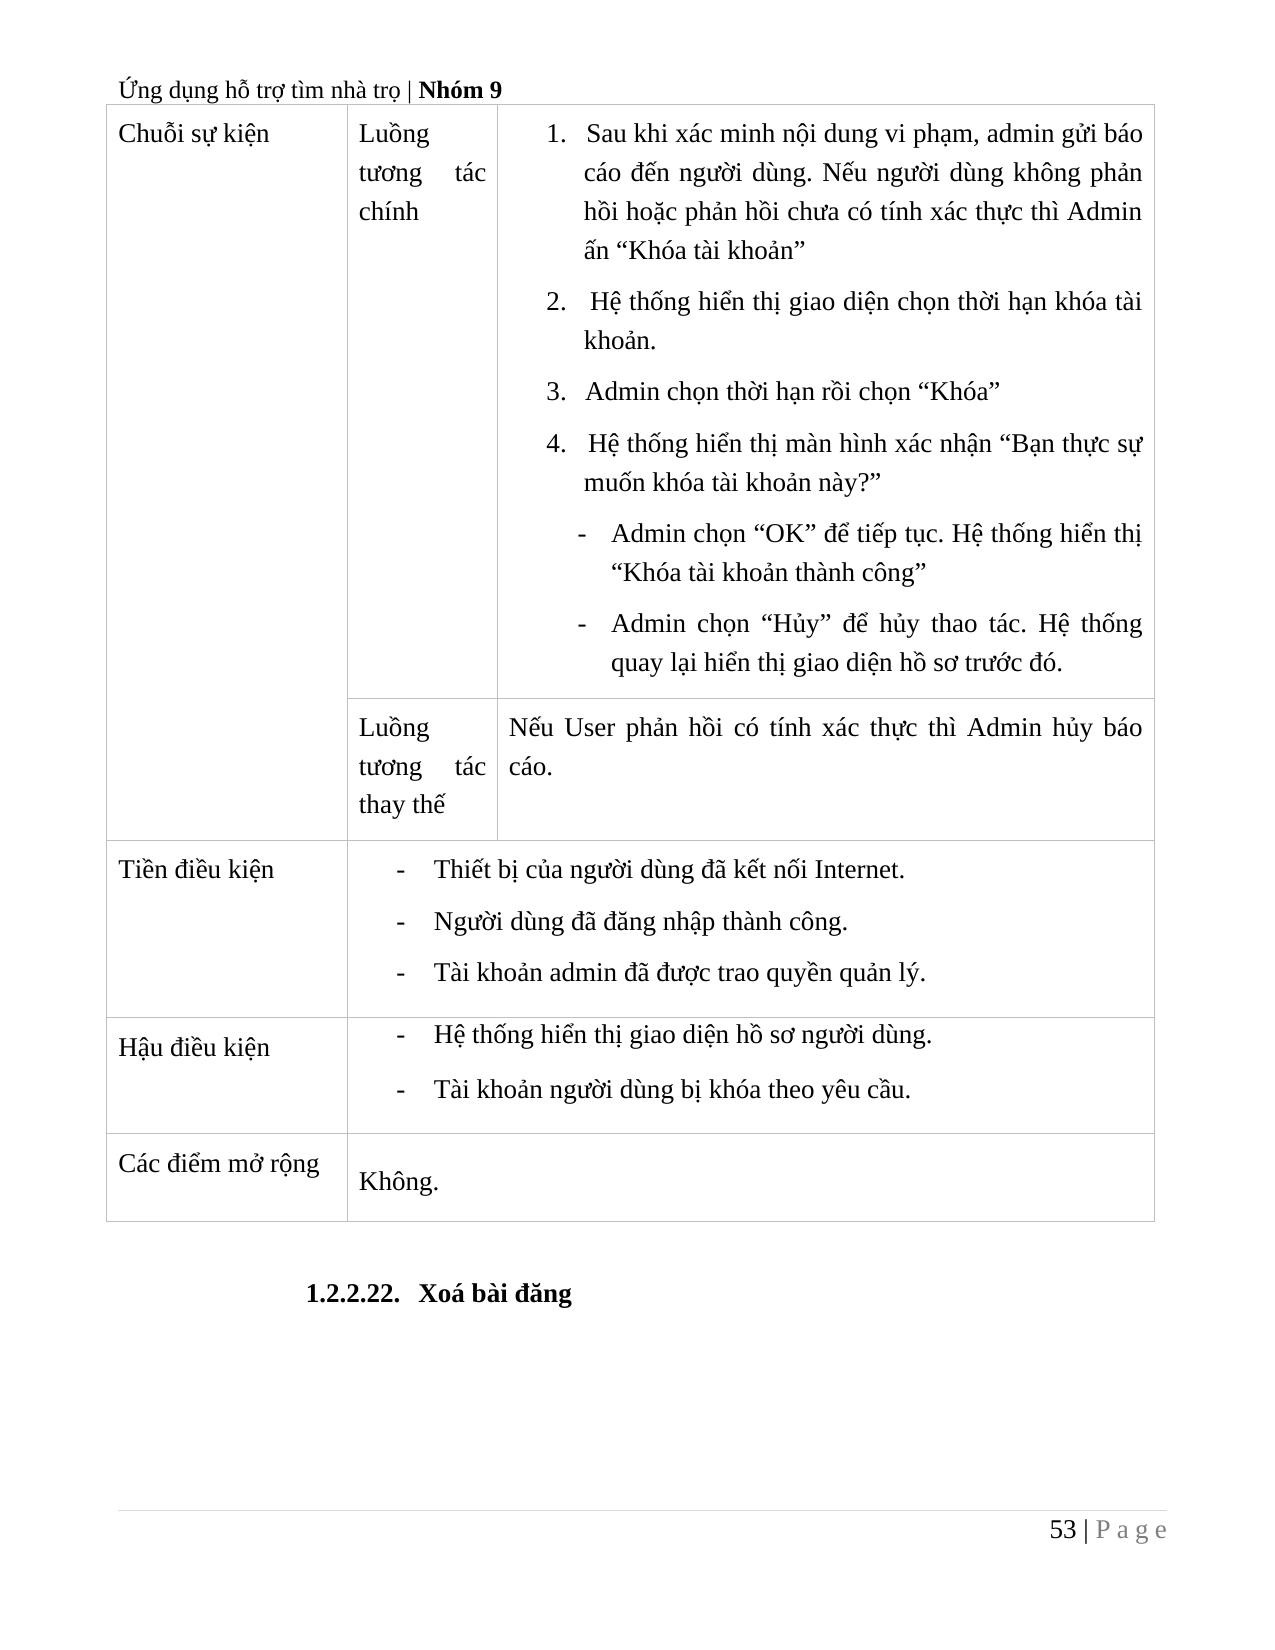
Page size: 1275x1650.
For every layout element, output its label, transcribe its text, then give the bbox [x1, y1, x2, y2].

list Xoá bài đăng [306, 1278, 1167, 1309]
table_cell Luồng tương tác thay thế [348, 699, 497, 840]
table_cell Các điểm mở rộng [107, 1134, 347, 1221]
table_cell Hậu điều kiện [107, 1018, 347, 1133]
table_cell Nếu User phản hồi có tính xác thực thì Admin hủy báo cáo. [498, 699, 1154, 840]
table_cell - Hệ thống hiển thị giao diện hồ sơ người dùng. - Tài khoản người dùng bị khóa theo yêu cầu. [348, 1018, 1154, 1133]
table_cell Không. [348, 1134, 1154, 1221]
table_cell Chuỗi sự kiện [107, 105, 347, 840]
table_cell Tiền điều kiện [107, 841, 347, 1017]
table_cell 1. Sau khi xác minh nội dung vi phạm, admin gửi báo cáo đến người dùng. Nếu người dùng không phản hồi hoặc phản hồi chưa có tính xác thực thì Admin ấn “Khóa tài khoản” 2. Hệ thống hiển thị giao diện chọn thời hạn khóa tài khoản. 3. Admin chọn thời hạn rồi chọn “Khóa” 4. Hệ thống hiển thị màn hình xác nhận “Bạn thực sự muốn khóa tài khoản này?” - Admin chọn “OK” để tiếp tục. Hệ thống hiển thị “Khóa tài khoản thành công” - Admin chọn “Hủy” để hủy thao tác. Hệ thống quay lại hiển thị giao diện hồ sơ trước đó. [498, 105, 1154, 697]
table_cell Luồng tương tác chính [348, 105, 497, 697]
table_cell - Thiết bị của người dùng đã kết nối Internet. - Người dùng đã đăng nhập thành công. - Tài khoản admin đã được trao quyền quản lý. [348, 841, 1154, 1017]
